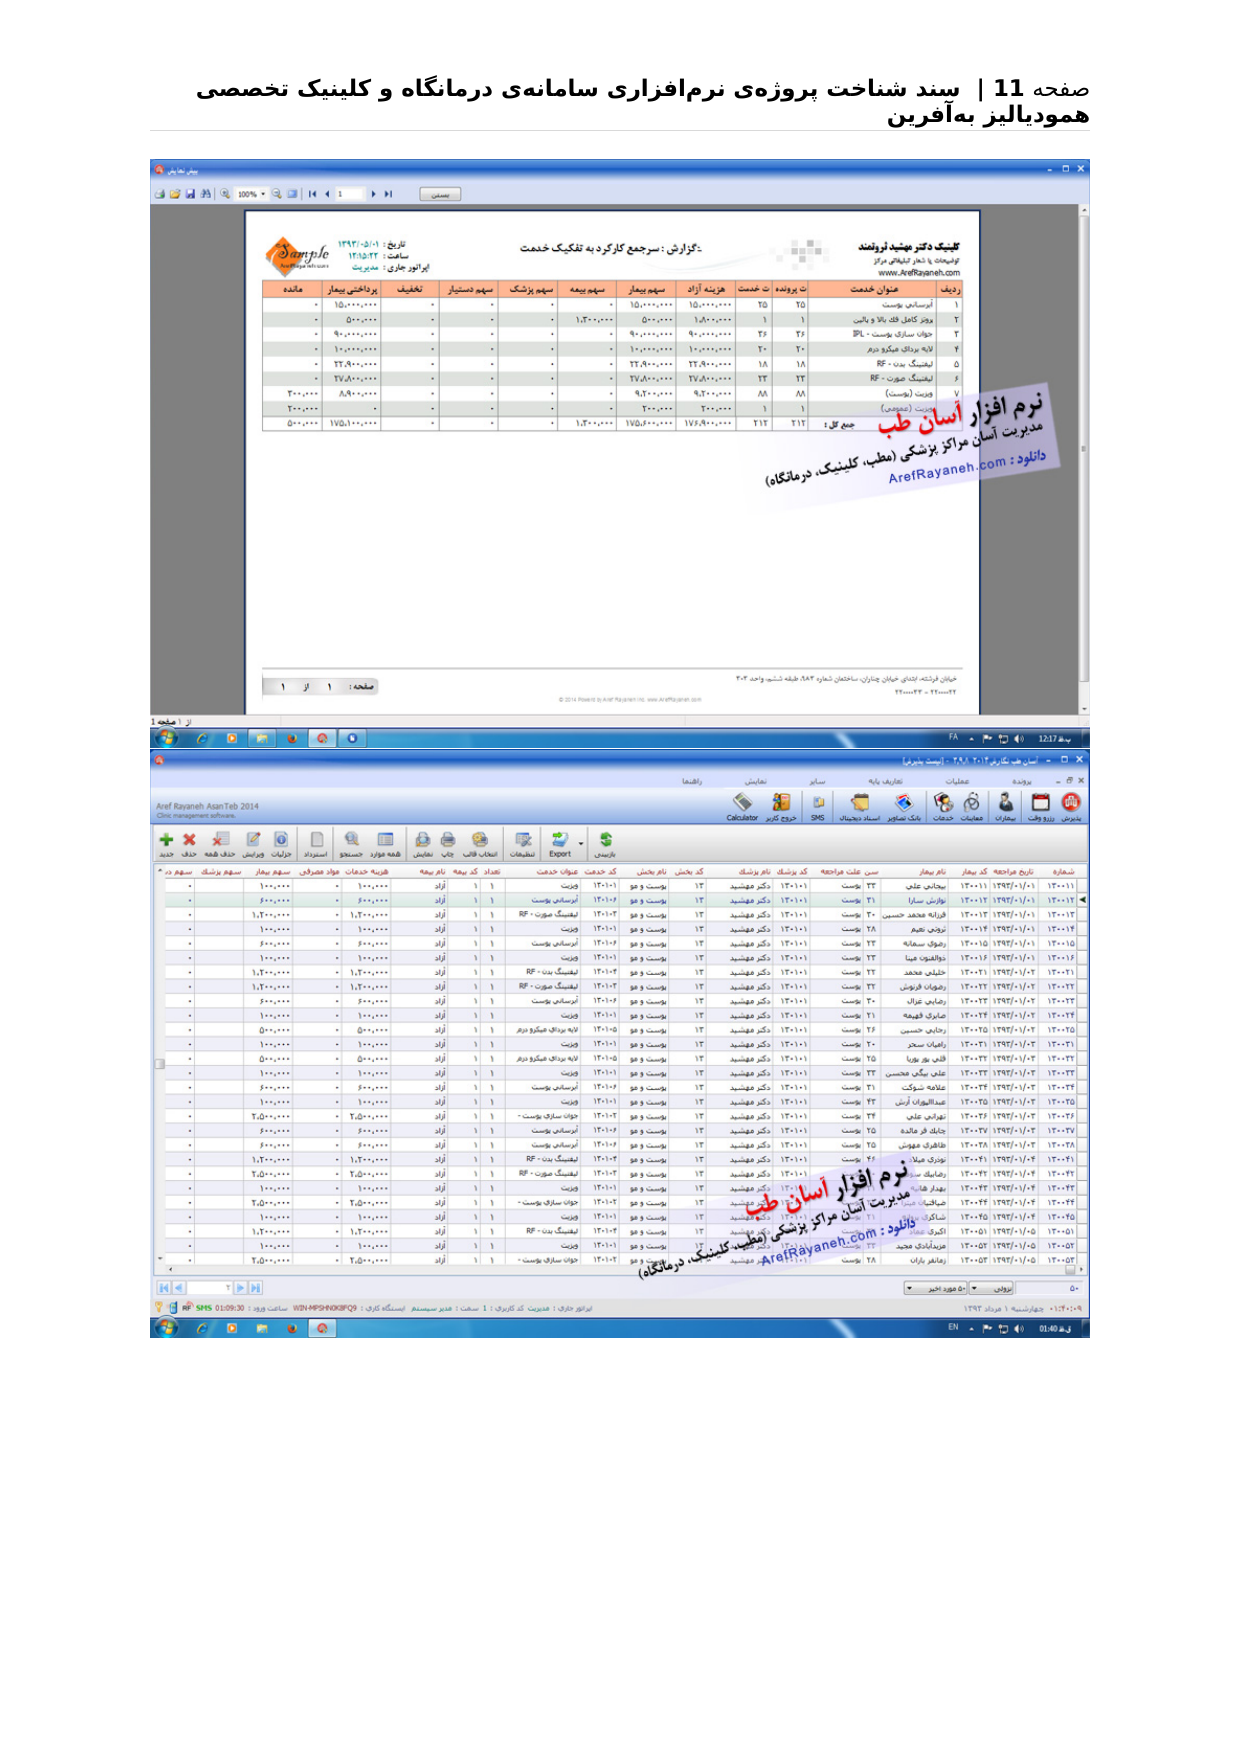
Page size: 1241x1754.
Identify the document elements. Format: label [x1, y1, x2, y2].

picture [150, 749, 1090, 1338]
picture [150, 159, 1090, 748]
